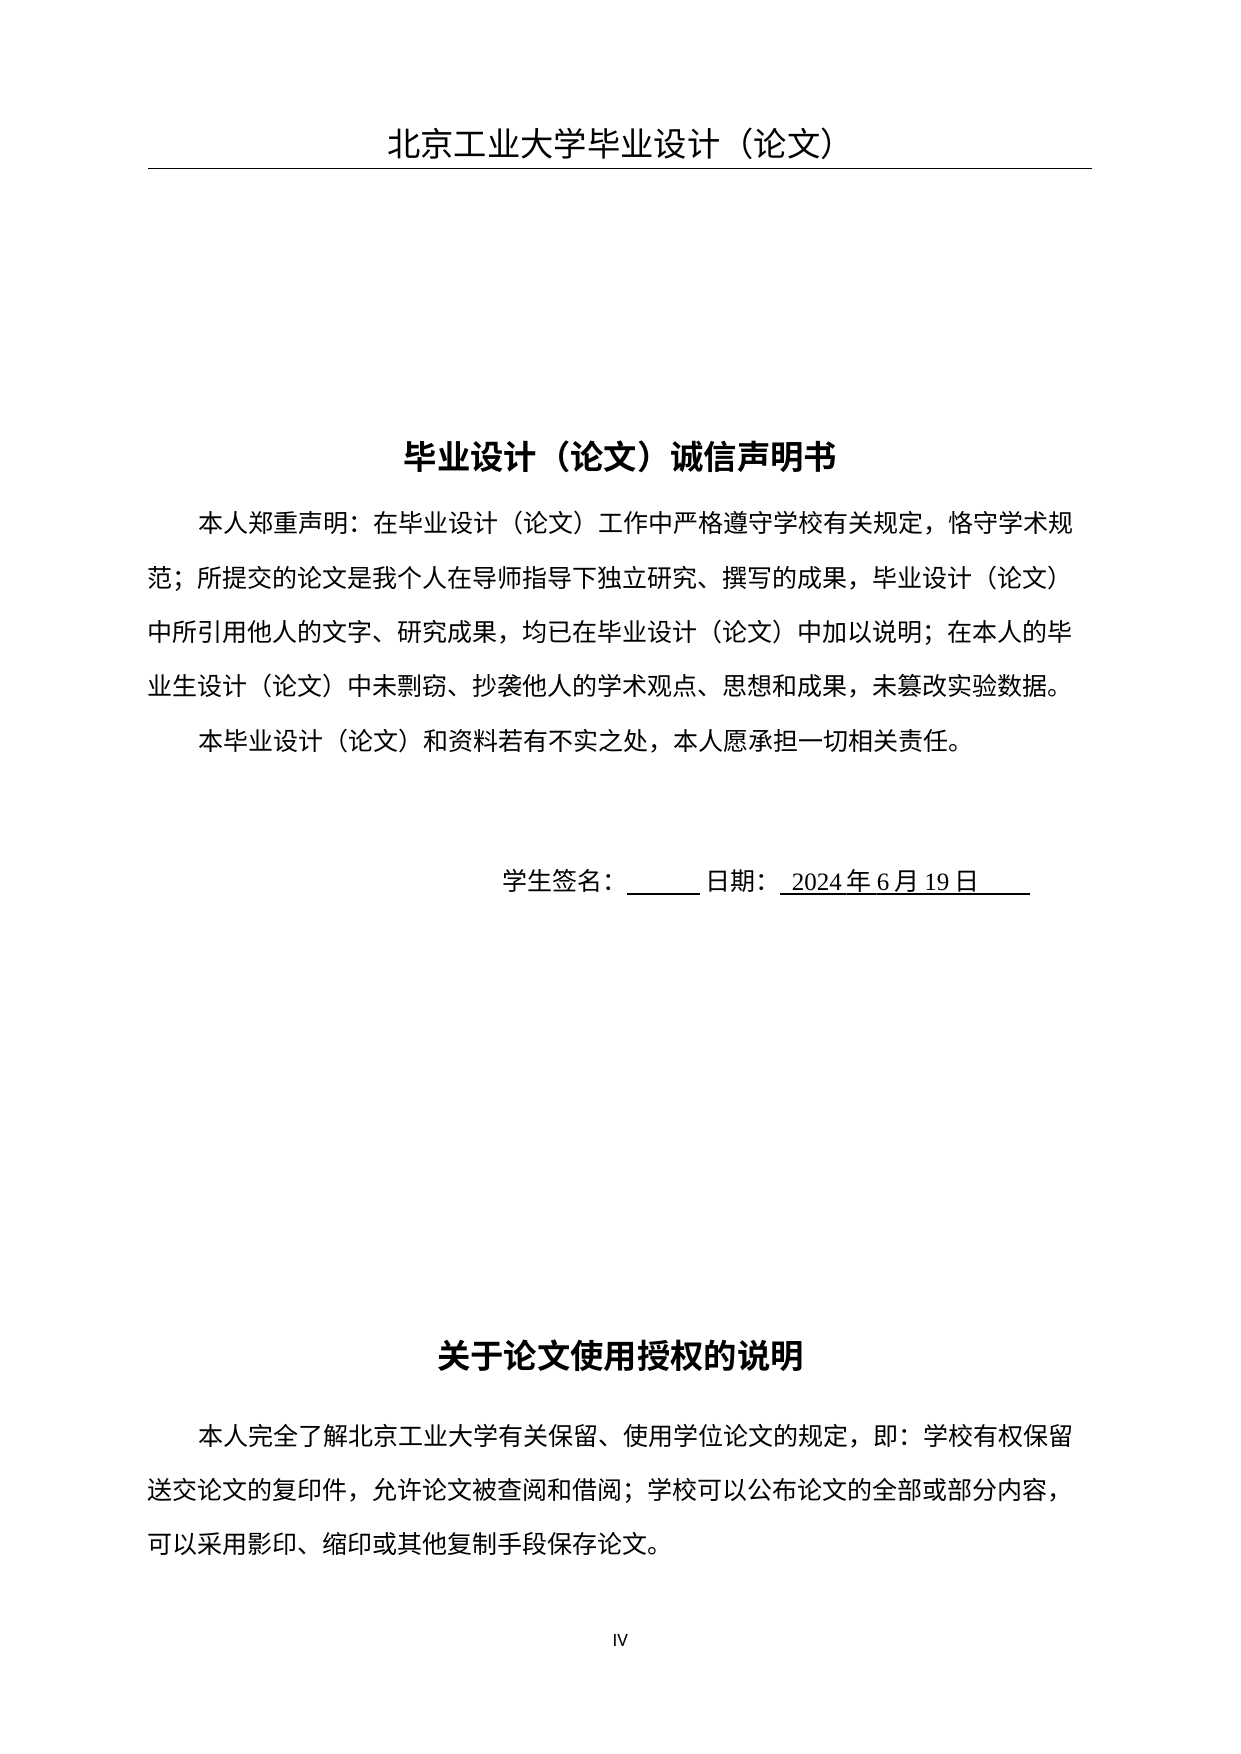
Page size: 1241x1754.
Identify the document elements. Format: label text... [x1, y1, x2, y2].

text 关于论文使用授权的说明 [148, 1330, 1092, 1378]
text 毕业设计（论文）诚信声明书 [148, 431, 1092, 479]
text 本毕业设计（论文）和资料若有不实之处，本人愿承担一切相关责任。 [148, 721, 1092, 757]
text 本人完全了解北京工业大学有关保留、使用学位论文的规定，即：学校有权保留送交论文的复印件，允许论文被查阅和借阅；学校可以公布论文的全部或部分内容，可以采用影印、缩印或其他复制手段保存论文。 [148, 1416, 1092, 1561]
text 本人郑重声明：在毕业设计（论文）工作中严格遵守学校有关规定，恪守学术规范；所提交的论文是我个人在导师指导下独立研究、撰写的成果，毕业设计（论文）中所引用他人的文字、研究成果，均已在毕业设计（论文）中加以说明；在本人的毕业生设计（论文）中未剽窃、抄袭他人的学术观点、思想和成果，未篡改实验数据。 [148, 504, 1092, 703]
text 学生签名： 日期： 2024年6月19日 [496, 862, 1092, 898]
